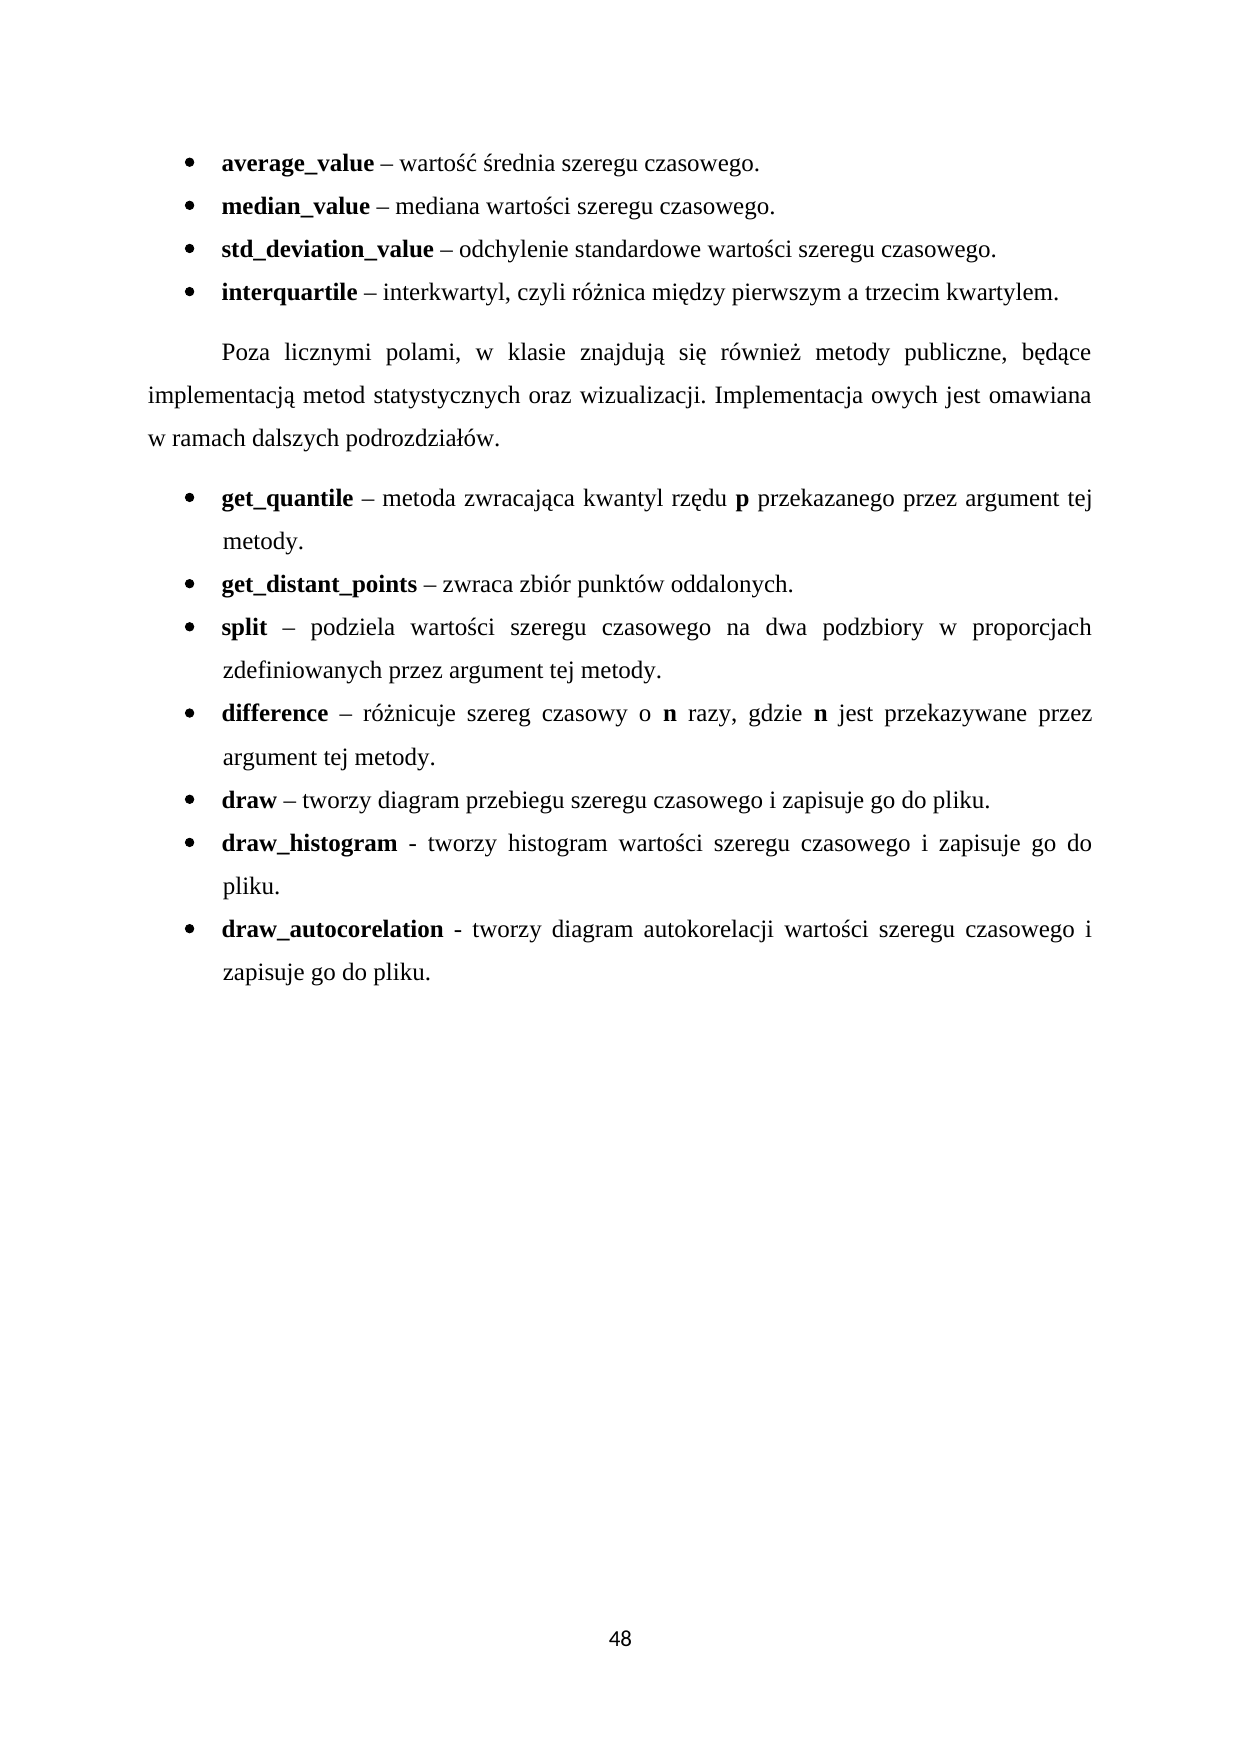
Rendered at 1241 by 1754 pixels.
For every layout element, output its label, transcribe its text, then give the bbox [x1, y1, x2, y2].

list average_value – wartość średnia szeregu czasowego. [185, 148, 1093, 176]
list interquartile – interkwartyl, czyli różnica między pierwszym a trzecim kwartylem. [185, 277, 1093, 306]
list std_deviation_value – odchylenie standardowe wartości szeregu czasowego. [185, 234, 1093, 263]
text Poza licznymi polami, w klasie znajdują się również metody publiczne, będące implementacją metod statystycznych oraz wizualizacji. Implementacja owych jest omawiana w ramach dalszych podrozdziałów. [148, 337, 1093, 452]
list split – podziela wartości szeregu czasowego na dwa podzbiory w proporcjach zdefiniowanych przez argument tej metody. [185, 612, 1093, 684]
list draw_autocorelation - tworzy diagram autokorelacji wartości szeregu czasowego i zapisuje go do pliku. [185, 914, 1093, 986]
list median_value – mediana wartości szeregu czasowego. [185, 191, 1093, 219]
list get_distant_points – zwraca zbiór punktów oddalonych. [185, 569, 1093, 598]
list difference – różnicuje szereg czasowy o n razy, gdzie n jest przekazywane przez argument tej metody. [185, 698, 1093, 770]
list draw – tworzy diagram przebiegu szeregu czasowego i zapisuje go do pliku. [185, 785, 1093, 813]
list get_quantile – metoda zwracająca kwantyl rzędu p przekazanego przez argument tej metody. [185, 483, 1093, 555]
list draw_histogram - tworzy histogram wartości szeregu czasowego i zapisuje go do pliku. [185, 828, 1093, 900]
